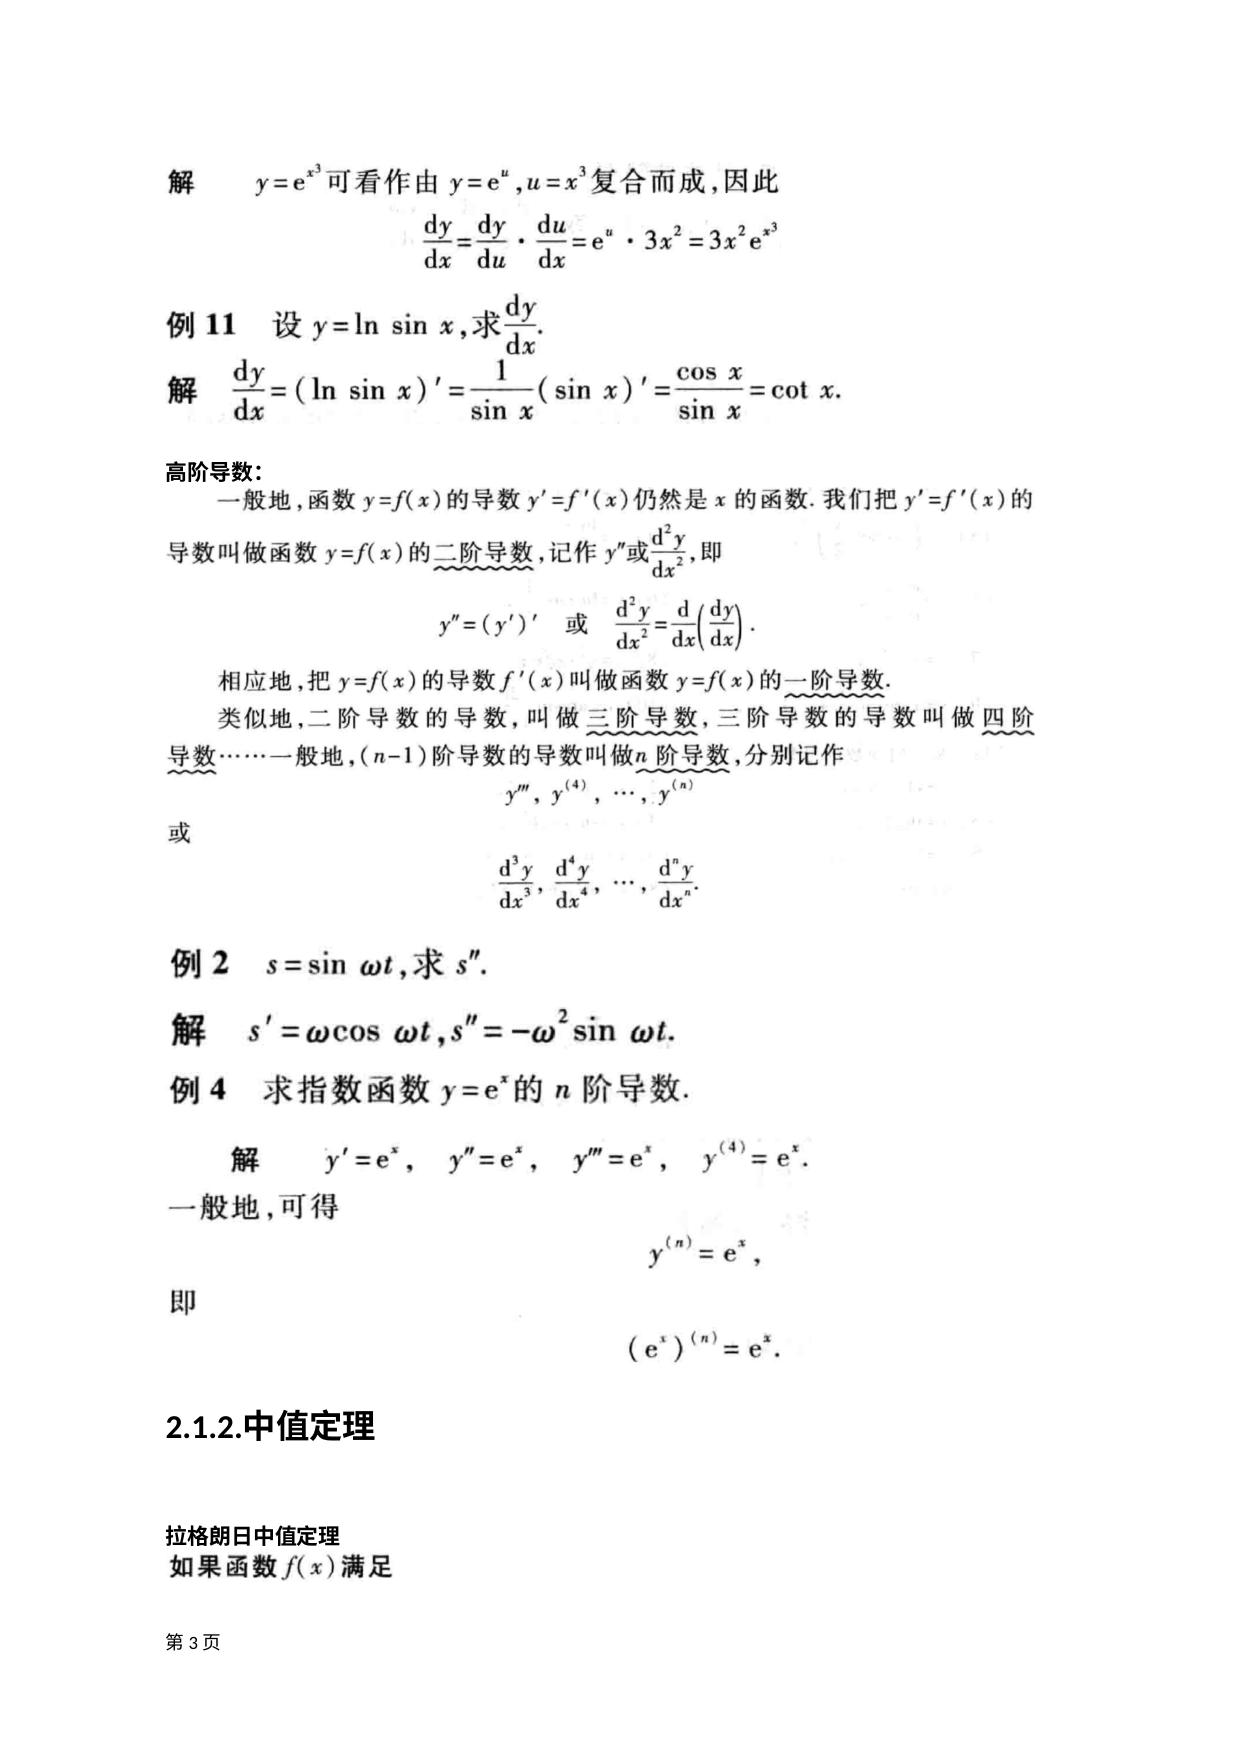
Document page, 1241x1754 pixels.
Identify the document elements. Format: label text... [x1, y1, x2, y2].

picture [165, 162, 781, 272]
picture [165, 1137, 812, 1365]
picture [165, 1550, 394, 1582]
picture [165, 942, 490, 984]
picture [165, 1007, 680, 1049]
text 拉格朗日中值定理 [165, 1518, 1081, 1551]
subtitle 2.1.2.中值定理 [165, 1392, 1081, 1457]
picture [165, 487, 1036, 911]
text 高阶导数： [165, 454, 1081, 487]
picture [165, 292, 843, 424]
picture [165, 1072, 693, 1107]
